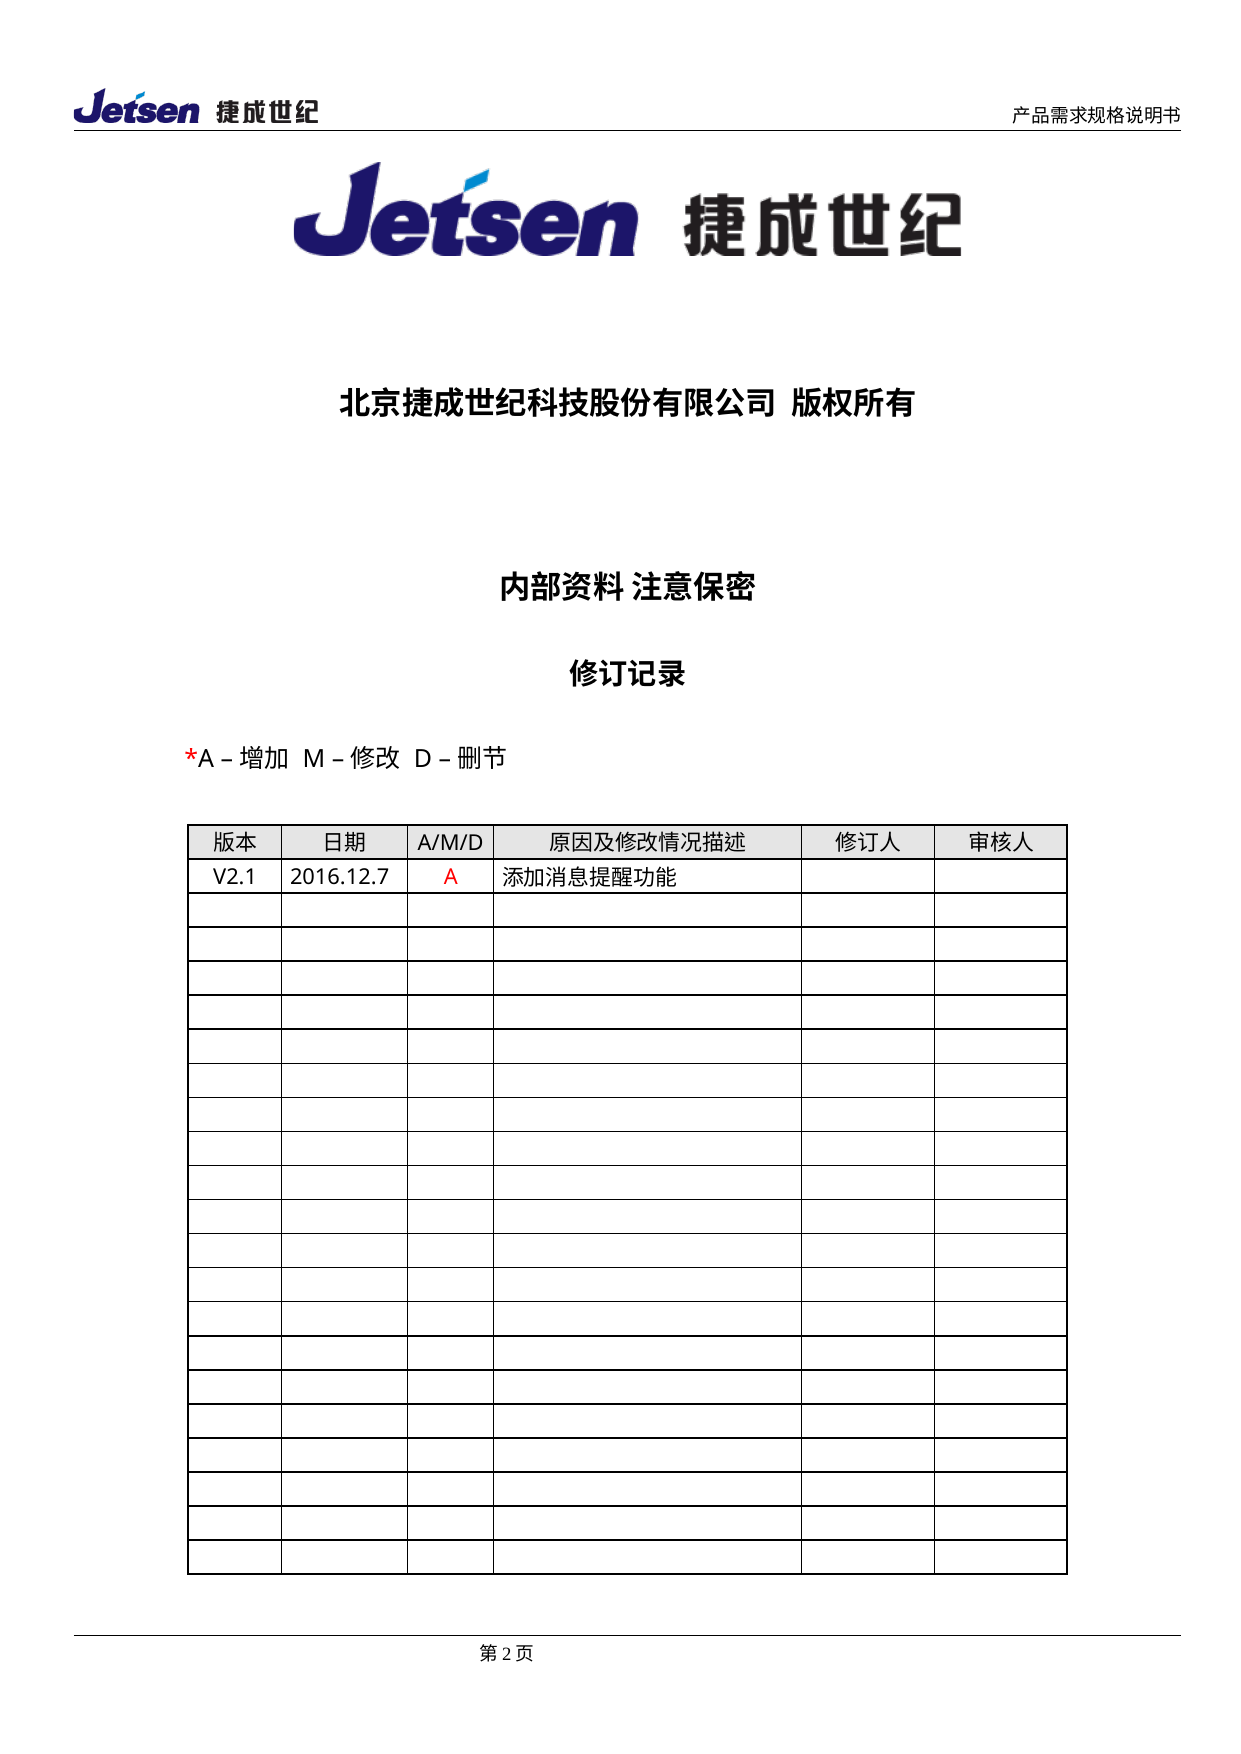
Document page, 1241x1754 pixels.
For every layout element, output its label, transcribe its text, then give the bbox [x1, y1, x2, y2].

table_cell [282, 1439, 407, 1471]
table_cell [494, 1200, 801, 1233]
table_cell [189, 1337, 281, 1369]
table_cell [189, 1405, 281, 1437]
table_cell [802, 1371, 934, 1403]
table_cell [494, 1337, 801, 1369]
table_cell [935, 1234, 1066, 1267]
table_cell [189, 1268, 281, 1301]
table_cell [408, 962, 493, 994]
table_header 原因及修改情况描述 [494, 826, 801, 858]
table_cell [802, 1541, 934, 1573]
table_cell [494, 1234, 801, 1267]
table_cell [494, 1132, 801, 1164]
table_header 修订人 [802, 826, 934, 858]
table_cell 2016.12.7 [282, 860, 407, 892]
table_cell [494, 1439, 801, 1471]
table_cell [935, 1439, 1066, 1471]
table_cell [189, 962, 281, 994]
table_cell [408, 1473, 493, 1505]
table_cell [935, 1302, 1066, 1335]
table_cell [282, 1541, 407, 1573]
table_cell [282, 894, 407, 926]
table_cell [408, 1132, 493, 1164]
table_cell [494, 996, 801, 1028]
picture [73, 88, 318, 123]
table_cell [802, 1507, 934, 1539]
table_cell [935, 928, 1066, 960]
table_cell [494, 1405, 801, 1437]
table_cell [935, 894, 1066, 926]
table_cell [802, 1268, 934, 1301]
table_cell [408, 1405, 493, 1437]
text 内部资料 注意保密 [74, 552, 1181, 617]
table_cell [282, 928, 407, 960]
table_cell [282, 1302, 407, 1335]
table_cell [494, 1473, 801, 1505]
table_cell [802, 996, 934, 1028]
table_cell [935, 1473, 1066, 1505]
table_cell [189, 1439, 281, 1471]
table_cell [408, 1098, 493, 1131]
table_cell [935, 962, 1066, 994]
table_cell [282, 1473, 407, 1505]
table_cell [935, 860, 1066, 892]
table_cell [935, 1098, 1066, 1131]
table_cell [282, 1268, 407, 1301]
table_cell [935, 1371, 1066, 1403]
table_cell [494, 1268, 801, 1301]
table_cell [189, 1200, 281, 1233]
table_cell [408, 1064, 493, 1096]
table_cell [802, 1166, 934, 1199]
table_cell [282, 1200, 407, 1233]
table_cell [802, 1064, 934, 1096]
table_cell [408, 1337, 493, 1369]
table_cell [408, 1030, 493, 1062]
table_cell [408, 1439, 493, 1471]
table_cell [935, 996, 1066, 1028]
table_cell [494, 928, 801, 960]
table_cell [408, 1200, 493, 1233]
table_cell [802, 1473, 934, 1505]
table_cell [408, 1268, 493, 1301]
table_cell [935, 1030, 1066, 1062]
table_cell [802, 860, 934, 892]
table_cell [935, 1064, 1066, 1096]
table_cell [802, 1234, 934, 1267]
table_cell [494, 1030, 801, 1062]
table_cell [802, 1337, 934, 1369]
table_cell [408, 928, 493, 960]
table_cell [802, 1302, 934, 1335]
table_cell [282, 1507, 407, 1539]
table_cell [935, 1541, 1066, 1573]
table_cell [935, 1507, 1066, 1539]
table_cell [802, 1132, 934, 1164]
table_cell [189, 1098, 281, 1131]
table_cell [494, 1371, 801, 1403]
table_cell [935, 1200, 1066, 1233]
table_cell [282, 1098, 407, 1131]
table_cell [935, 1132, 1066, 1164]
table_cell [935, 1405, 1066, 1437]
table_cell [189, 1541, 281, 1573]
table_cell [494, 1064, 801, 1096]
table_header 审核人 [935, 826, 1066, 858]
table_cell [494, 894, 801, 926]
picture [293, 162, 962, 256]
table_cell [408, 996, 493, 1028]
table_cell [282, 1337, 407, 1369]
table_cell [189, 1064, 281, 1096]
table_cell [189, 1234, 281, 1267]
table_cell [802, 928, 934, 960]
table_cell [282, 1405, 407, 1437]
table_cell [189, 1507, 281, 1539]
table_cell [802, 1098, 934, 1131]
table_cell [408, 894, 493, 926]
table_cell [189, 1166, 281, 1199]
table_cell V2.1 [189, 860, 281, 892]
table_cell [282, 1132, 407, 1164]
table_cell [494, 1302, 801, 1335]
table_cell [189, 928, 281, 960]
table_cell [408, 1166, 493, 1199]
table_cell [189, 996, 281, 1028]
table_cell [494, 1507, 801, 1539]
table_cell [494, 1541, 801, 1573]
table_header 日期 [282, 826, 407, 858]
table_cell [408, 1302, 493, 1335]
table_cell [408, 1234, 493, 1267]
table_cell [494, 1098, 801, 1131]
table_cell [408, 1371, 493, 1403]
table_cell [282, 1030, 407, 1062]
table_cell [189, 1473, 281, 1505]
table_cell [802, 1200, 934, 1233]
text *A – 增加 M – 修改 D – 删节 [84, 726, 1078, 791]
table_cell [282, 996, 407, 1028]
table_cell [802, 1439, 934, 1471]
table_cell [494, 962, 801, 994]
table_cell [282, 1234, 407, 1267]
table_cell [282, 1371, 407, 1403]
table_cell [935, 1166, 1066, 1199]
table_cell [935, 1337, 1066, 1369]
table_cell [802, 1030, 934, 1062]
table_cell [282, 1064, 407, 1096]
table_cell [408, 1541, 493, 1573]
table_cell [282, 962, 407, 994]
table_cell [802, 894, 934, 926]
table_cell [189, 1030, 281, 1062]
table_cell [408, 1507, 493, 1539]
table_cell [189, 1302, 281, 1335]
text 北京捷成世纪科技股份有限公司 版权所有 [74, 368, 1181, 433]
table_cell 添加消息提醒功能 [494, 860, 801, 892]
table_cell [282, 1166, 407, 1199]
table_cell [802, 1405, 934, 1437]
table_cell [189, 1371, 281, 1403]
table_header A/M/D [408, 826, 493, 858]
text 修订记录 [74, 639, 1181, 704]
table_cell [935, 1268, 1066, 1301]
table_cell [802, 962, 934, 994]
table_header 版本 [189, 826, 281, 858]
table_cell A [408, 860, 493, 892]
table_cell [494, 1166, 801, 1199]
table_cell [189, 1132, 281, 1164]
table_cell [189, 894, 281, 926]
